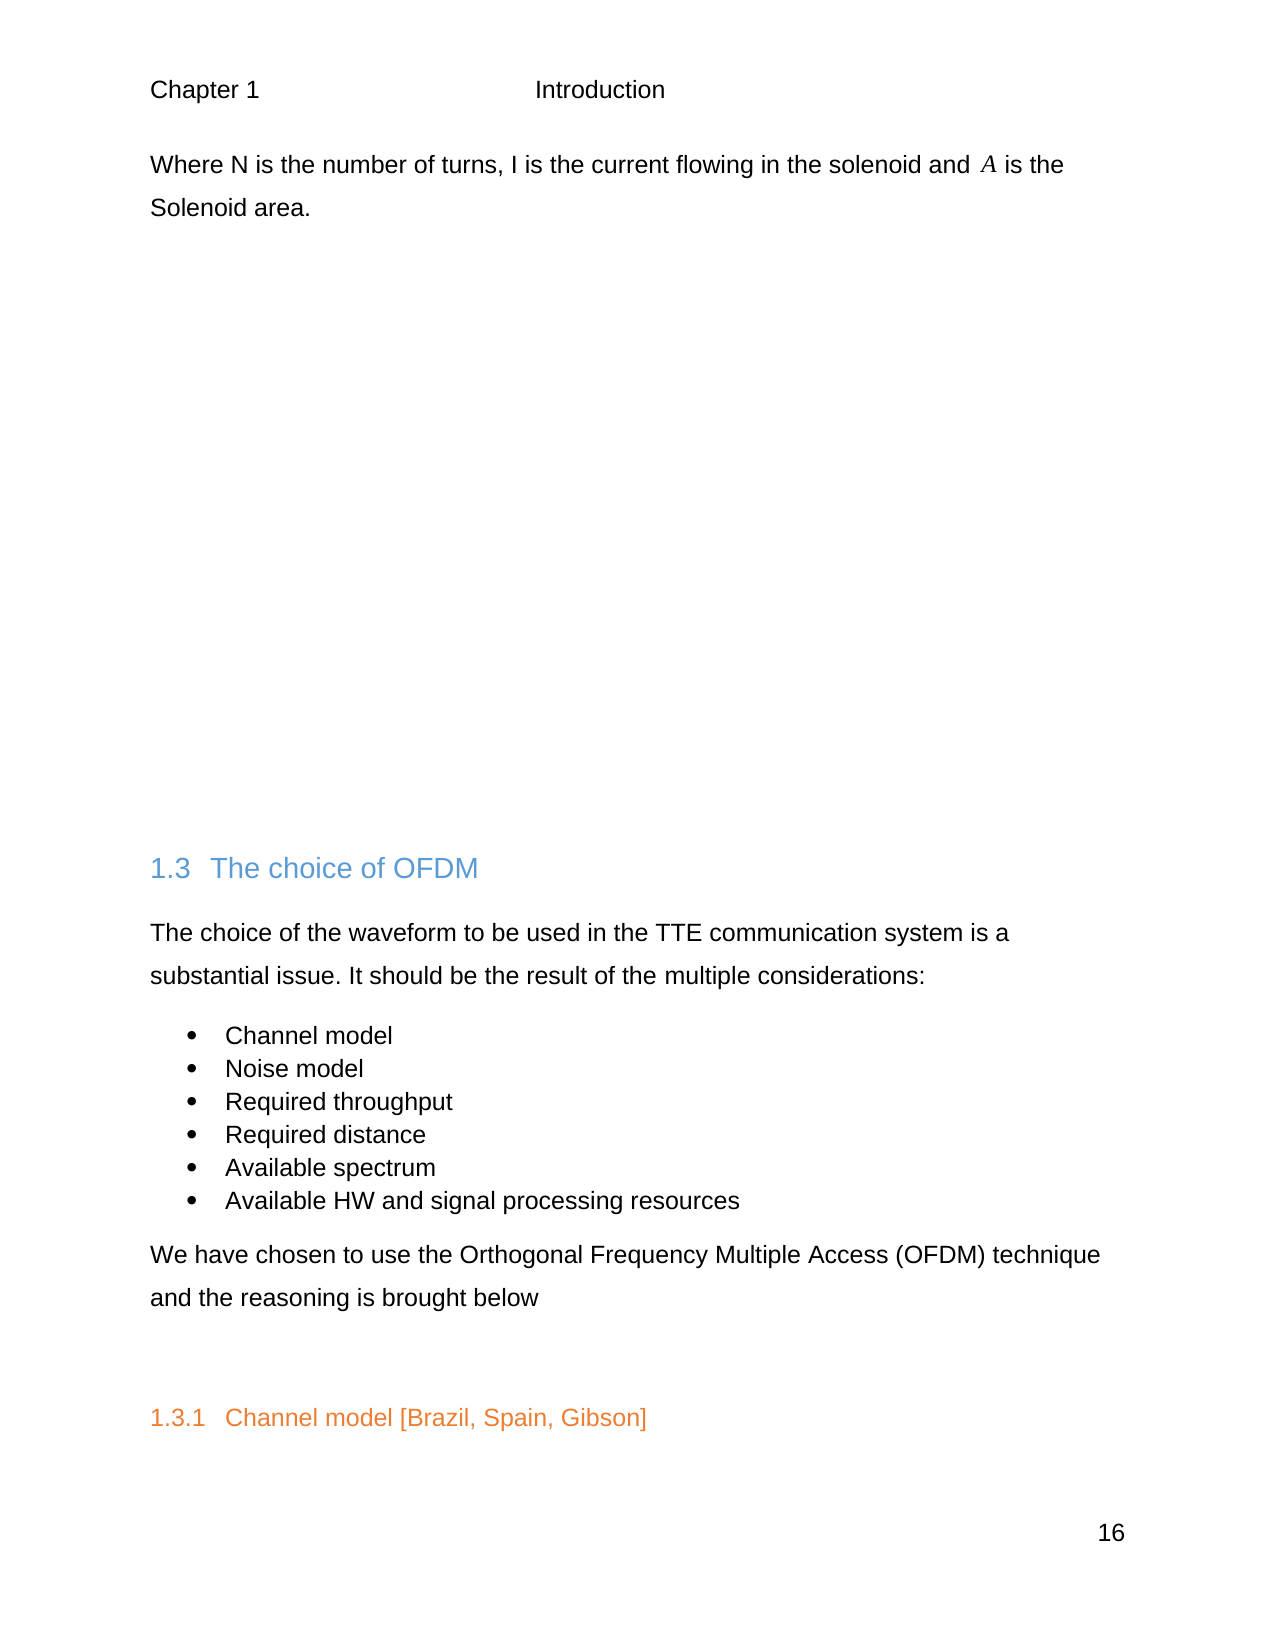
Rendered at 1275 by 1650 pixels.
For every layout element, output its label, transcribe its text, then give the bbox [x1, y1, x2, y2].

list Available HW and signal processing resources [187, 1186, 1125, 1215]
text Where N is the number of turns, I is the current flowing in the solenoid and is the Solenoid area. [150, 150, 1125, 222]
subtitle The choice of OFDM [150, 851, 1125, 884]
subtitle Channel model [Brazil, Spain, Gibson] [150, 1403, 1125, 1432]
list Noise model [187, 1054, 1125, 1083]
list Required throughput [187, 1087, 1125, 1116]
text The choice of the waveform to be used in the TTE communication system is a substantial issue. It should be the result of the multiple considerations: [150, 918, 1125, 990]
list Required distance [187, 1120, 1125, 1149]
list Available spectrum [187, 1153, 1125, 1182]
text We have chosen to use the Orthogonal Frequency Multiple Access (OFDM) technique and the reasoning is brought below [150, 1240, 1125, 1312]
list Channel model [187, 1021, 1125, 1049]
